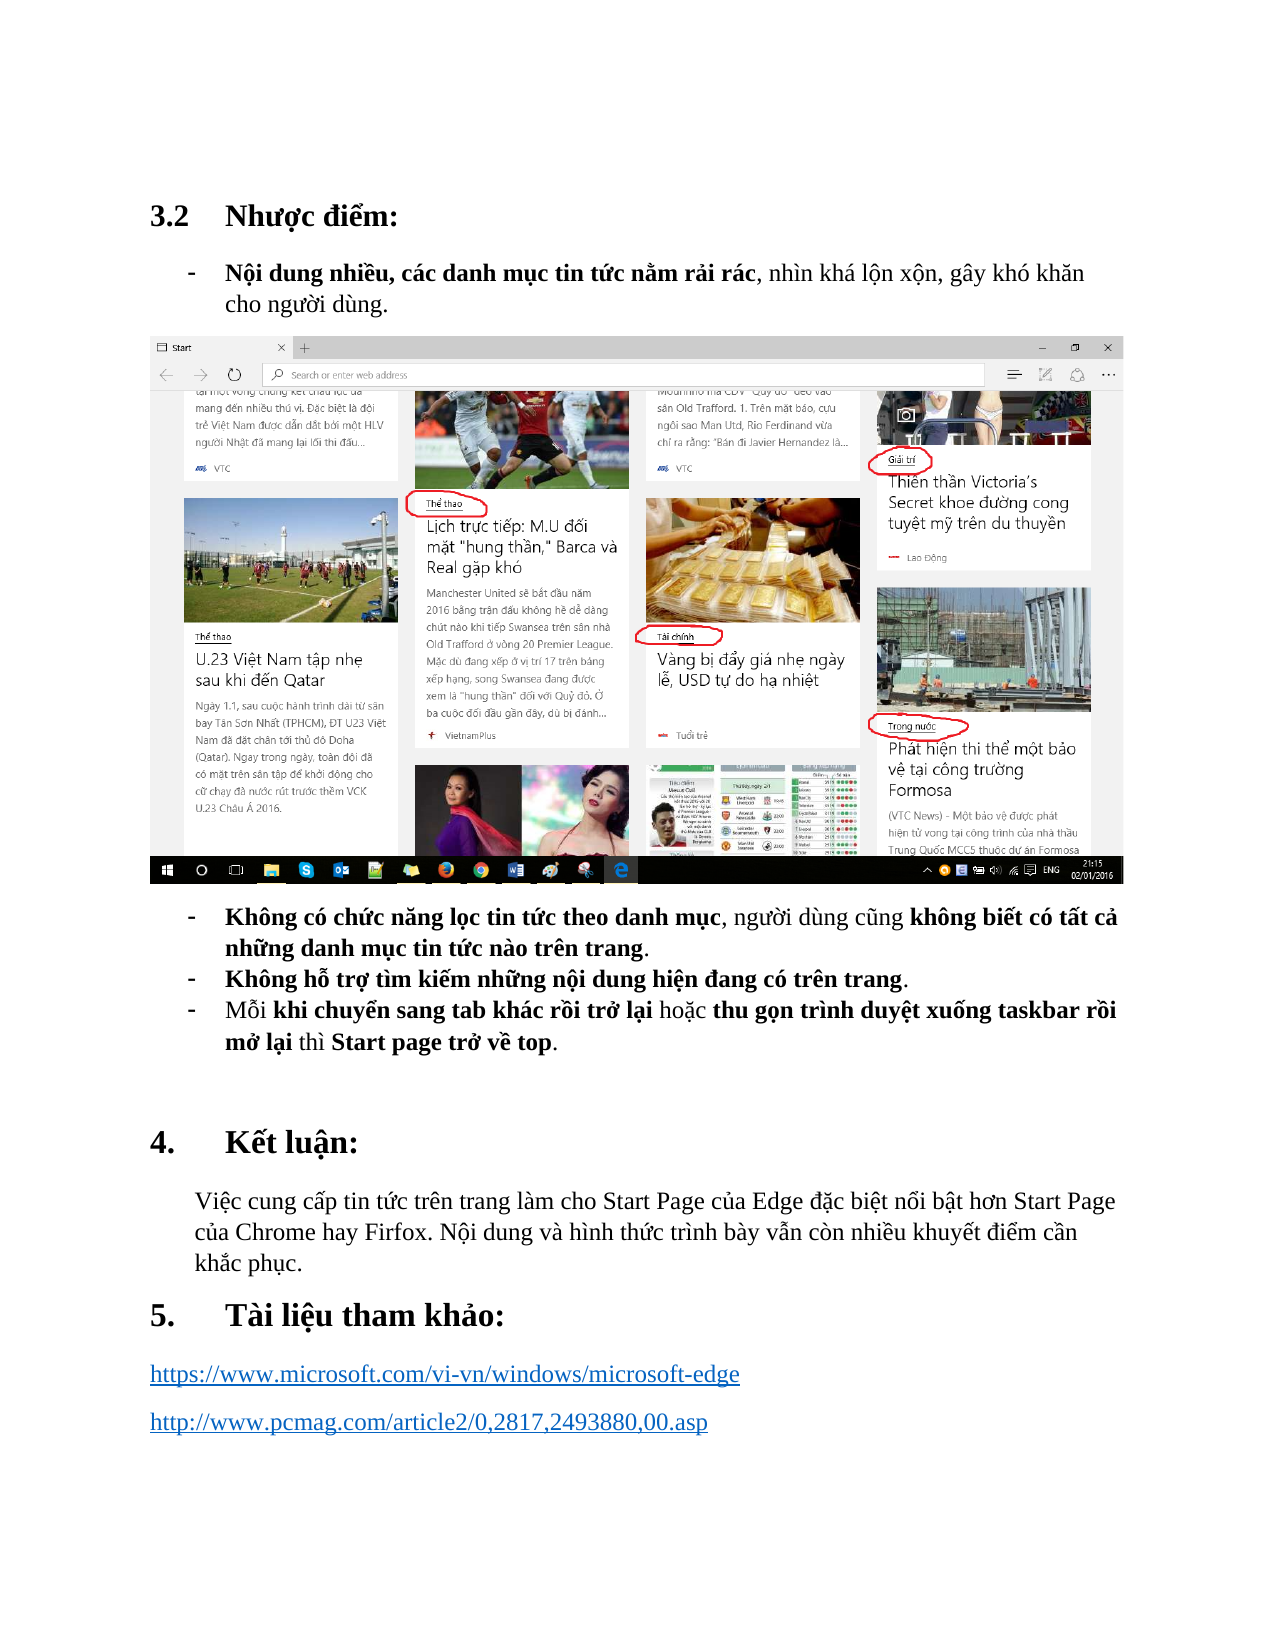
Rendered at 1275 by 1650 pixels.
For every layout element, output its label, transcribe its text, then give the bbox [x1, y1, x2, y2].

picture [150, 336, 1124, 884]
list Nội dung nhiều, các danh mục tin tức nằm rải rác, nhìn khá lộn xộn, gây khó khăn cho người dùng. [187, 258, 1125, 318]
text http://www.pcmag.com/article2/0,2817,2493880,00.asp [150, 1407, 1125, 1436]
list Mỗi khi chuyển sang tab khác rồi trở lại hoặc thu gọn trình duyệt xuống taskbar rồi mở lại thì Start page trở về top. [187, 996, 1125, 1055]
subtitle Nhược điểm: [150, 198, 1125, 234]
subtitle Tài liệu tham khảo: [150, 1296, 1125, 1334]
list Không có chức năng lọc tin tức theo danh mục, người dùng cũng không biết có tất cả những danh mục tin tức nào trên trang. [187, 902, 1125, 962]
text https://www.microsoft.com/vi-vn/windows/microsoft-edge [150, 1359, 1125, 1388]
text Việc cung cấp tin tức trên trang làm cho Start Page của Edge đặc biệt nổi bật hơn Start Page của Chrome hay Firfox. Nội dung và hình thức trình bày vẫn còn nhiều khuyết điểm cần khắc phục. [194, 1186, 1125, 1277]
list Không hỗ trợ tìm kiếm những nội dung hiện đang có trên trang. [187, 964, 1125, 993]
subtitle Kết luận: [150, 1122, 1125, 1160]
